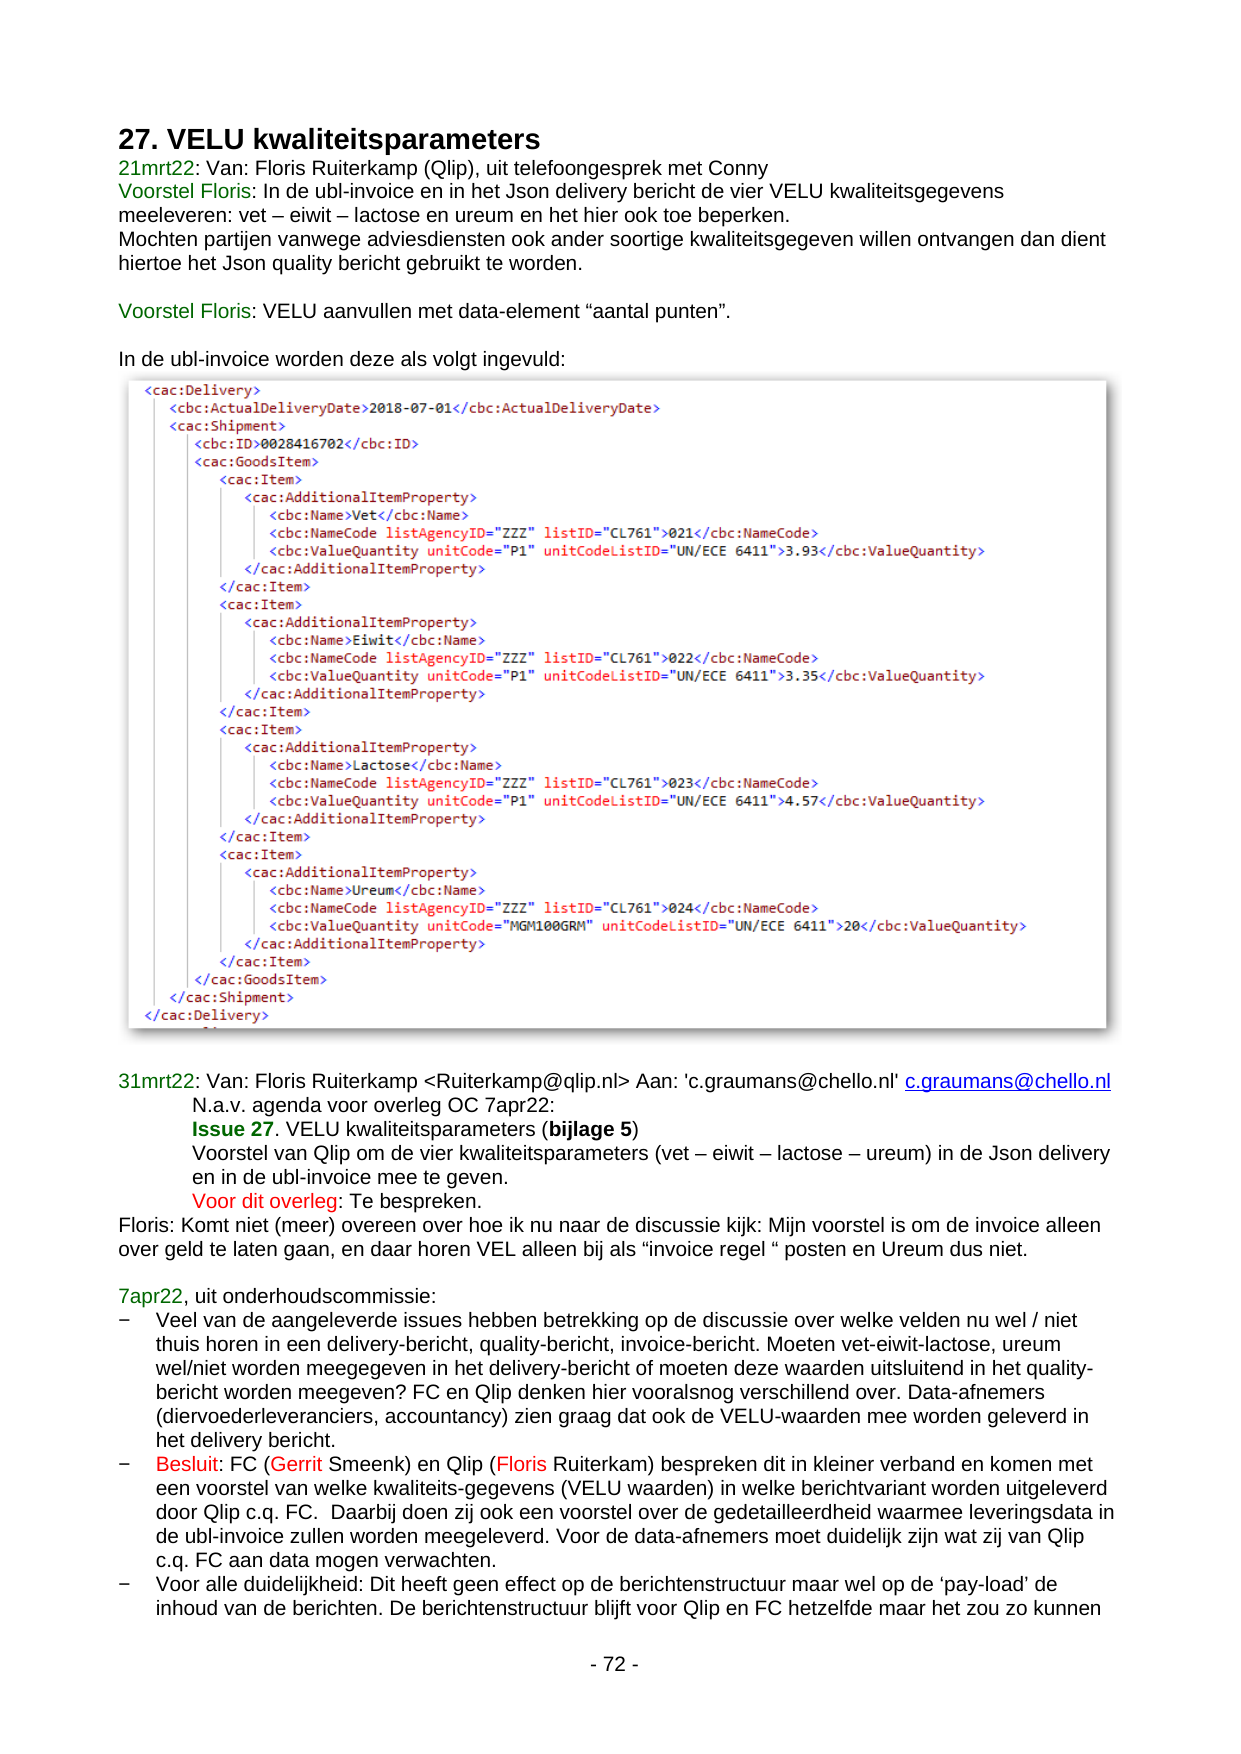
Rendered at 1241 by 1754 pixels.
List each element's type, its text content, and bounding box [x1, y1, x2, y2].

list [118, 1572, 1122, 1620]
list Besluit: FC (Gerrit Smeenk) en Qlip (Floris Ruiterkam) bespreken dit in kleiner verband en komen met een voorstel van welke kwaliteits-gegevens (VELU waarden) in welke berichtvariant worden uitgeleverd door Qlip c.q. FC. Daarbij doen zij ook een voorstel over de gedetailleerdheid waarmee leveringsdata in de ubl-invoice zullen worden meegeleverd. Voor de data-afnemers moet duidelijk zijn wat zij van Qlip c.q. FC aan data mogen verwachten. [118, 1452, 1122, 1572]
text Floris: Komt niet (meer) overeen over hoe ik nu naar de discussie kijk: Mijn voorstel is om de invoice alleen over geld te laten gaan, en daar horen VEL alleen bij als “invoice regel “ posten en Ureum dus niet. [118, 1212, 1122, 1260]
text Mochten partijen vanwege adviesdiensten ook ander soortige kwaliteitsgegeven willen ontvangen dan dient hiertoe het Json quality bericht gebruikt te worden. [118, 227, 1122, 275]
text Voorstel Floris: VELU aanvullen met data-element “aantal punten”. [118, 299, 1122, 323]
picture [118, 371, 1123, 1045]
text 21mrt22: Van: Floris Ruiterkamp (Qlip), uit telefoongesprek met Conny [118, 155, 1122, 179]
text N.a.v. agenda voor overleg OC 7apr22: Issue 27. VELU kwaliteitsparameters (bijlage 5) Voorstel van Qlip om de vier kwaliteitsparameters (vet – eiwit – lactose – ureum) in de Json delivery en in de ubl-invoice mee te geven. Voor dit overleg: Te bespreken. [192, 1093, 1122, 1212]
text 27. VELU kwaliteitsparameters [118, 122, 1122, 155]
text In de ubl-invoice worden deze als volgt ingevuld: [118, 347, 1122, 371]
text Voorstel Floris: In de ubl-invoice en in het Json delivery bericht de vier VELU kwaliteitsgegevens meeleveren: vet – eiwit – lactose en ureum en het hier ook toe beperken. [118, 179, 1122, 227]
text 31mrt22: Van: Floris Ruiterkamp <Ruiterkamp@qlip.nl> Aan: 'c.graumans@chello.nl' c.graumans@chello.nl [118, 1069, 1122, 1093]
list Veel van de aangeleverde issues hebben betrekking op de discussie over welke velden nu wel / niet thuis horen in een delivery-bericht, quality-bericht, invoice-bericht. Moeten vet-eiwit-lactose, ureum wel/niet worden meegegeven in het delivery-bericht of moeten deze waarden uitsluitend in het quality-bericht worden meegeven? FC en Qlip denken hier vooralsnog verschillend over. Data-afnemers (diervoederleveranciers, accountancy) zien graag dat ook de VELU-waarden mee worden geleverd in het delivery bericht. [118, 1308, 1122, 1452]
text 7apr22, uit onderhoudscommissie: [118, 1284, 1122, 1308]
